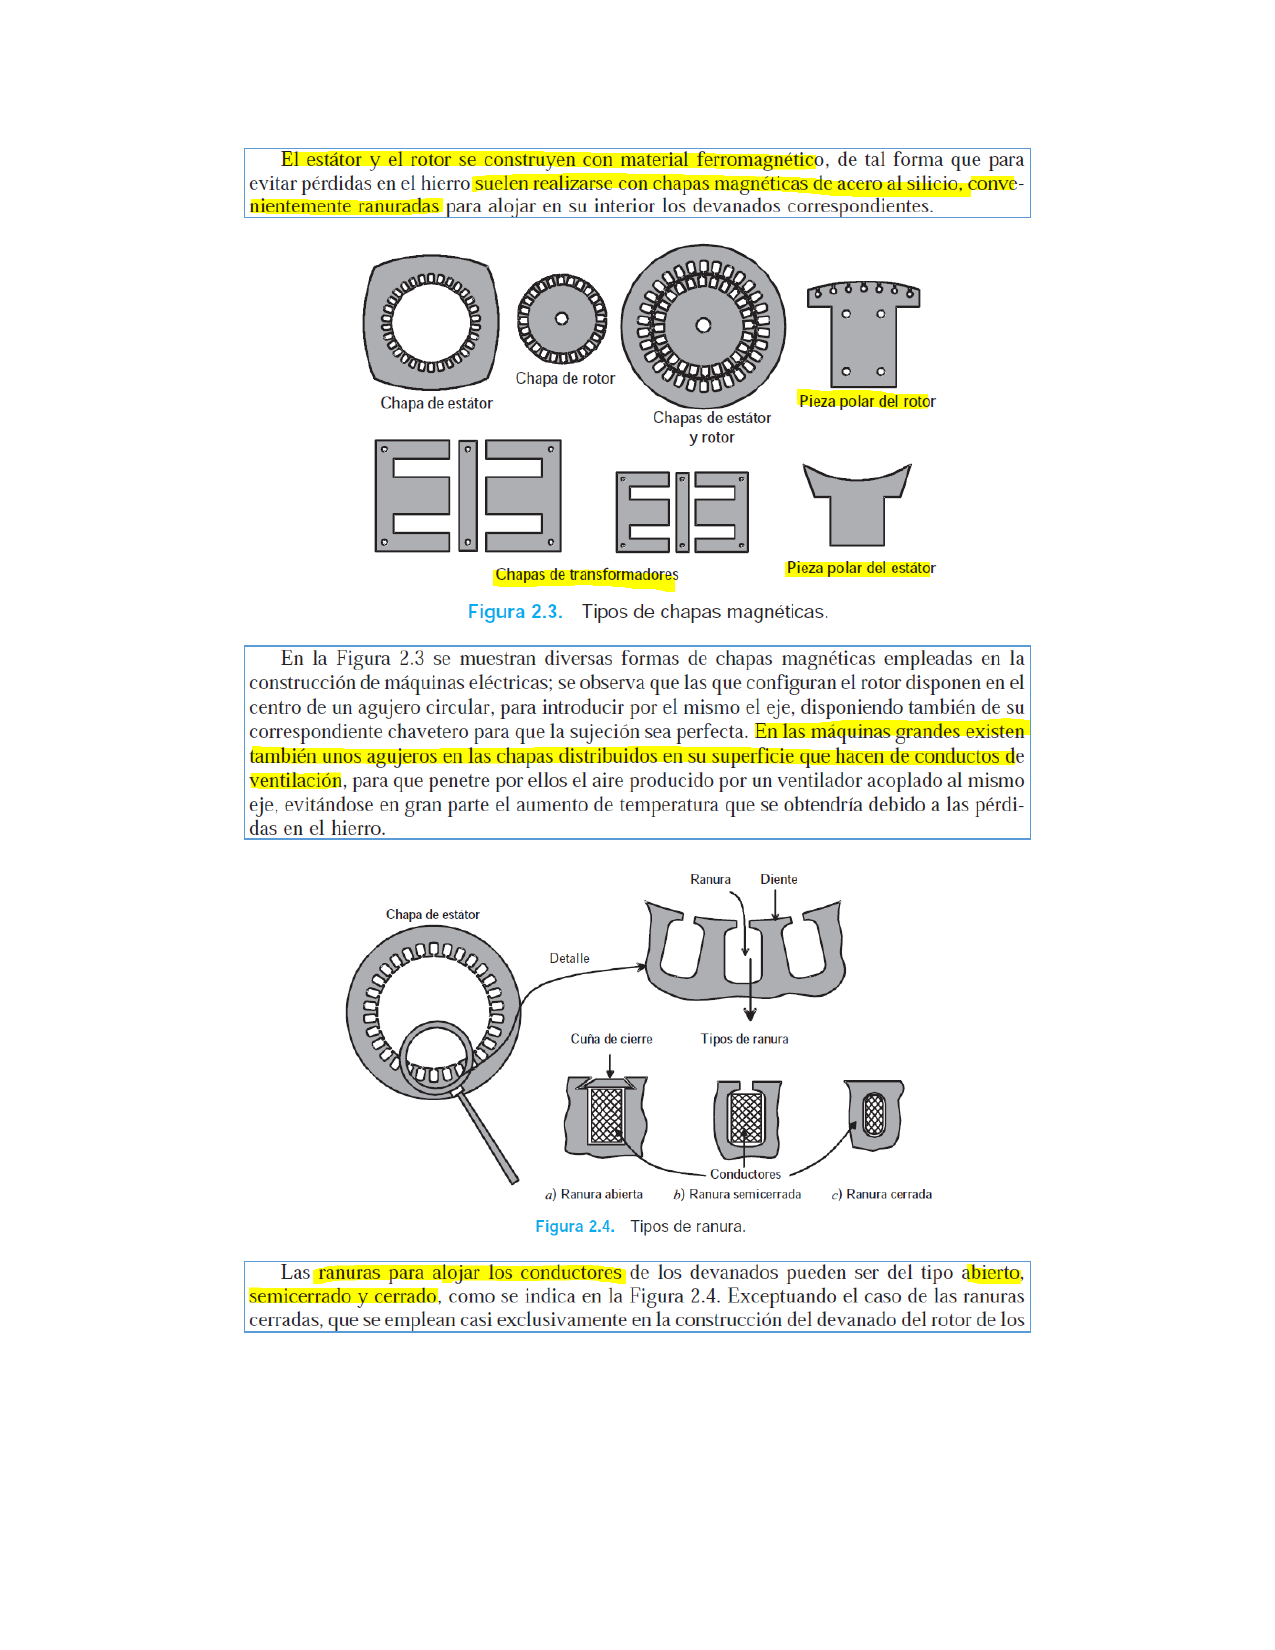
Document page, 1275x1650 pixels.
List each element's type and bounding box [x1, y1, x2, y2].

picture [336, 858, 939, 1242]
picture [245, 647, 1030, 838]
picture [335, 236, 940, 627]
picture [245, 149, 1030, 217]
picture [245, 1262, 1030, 1331]
